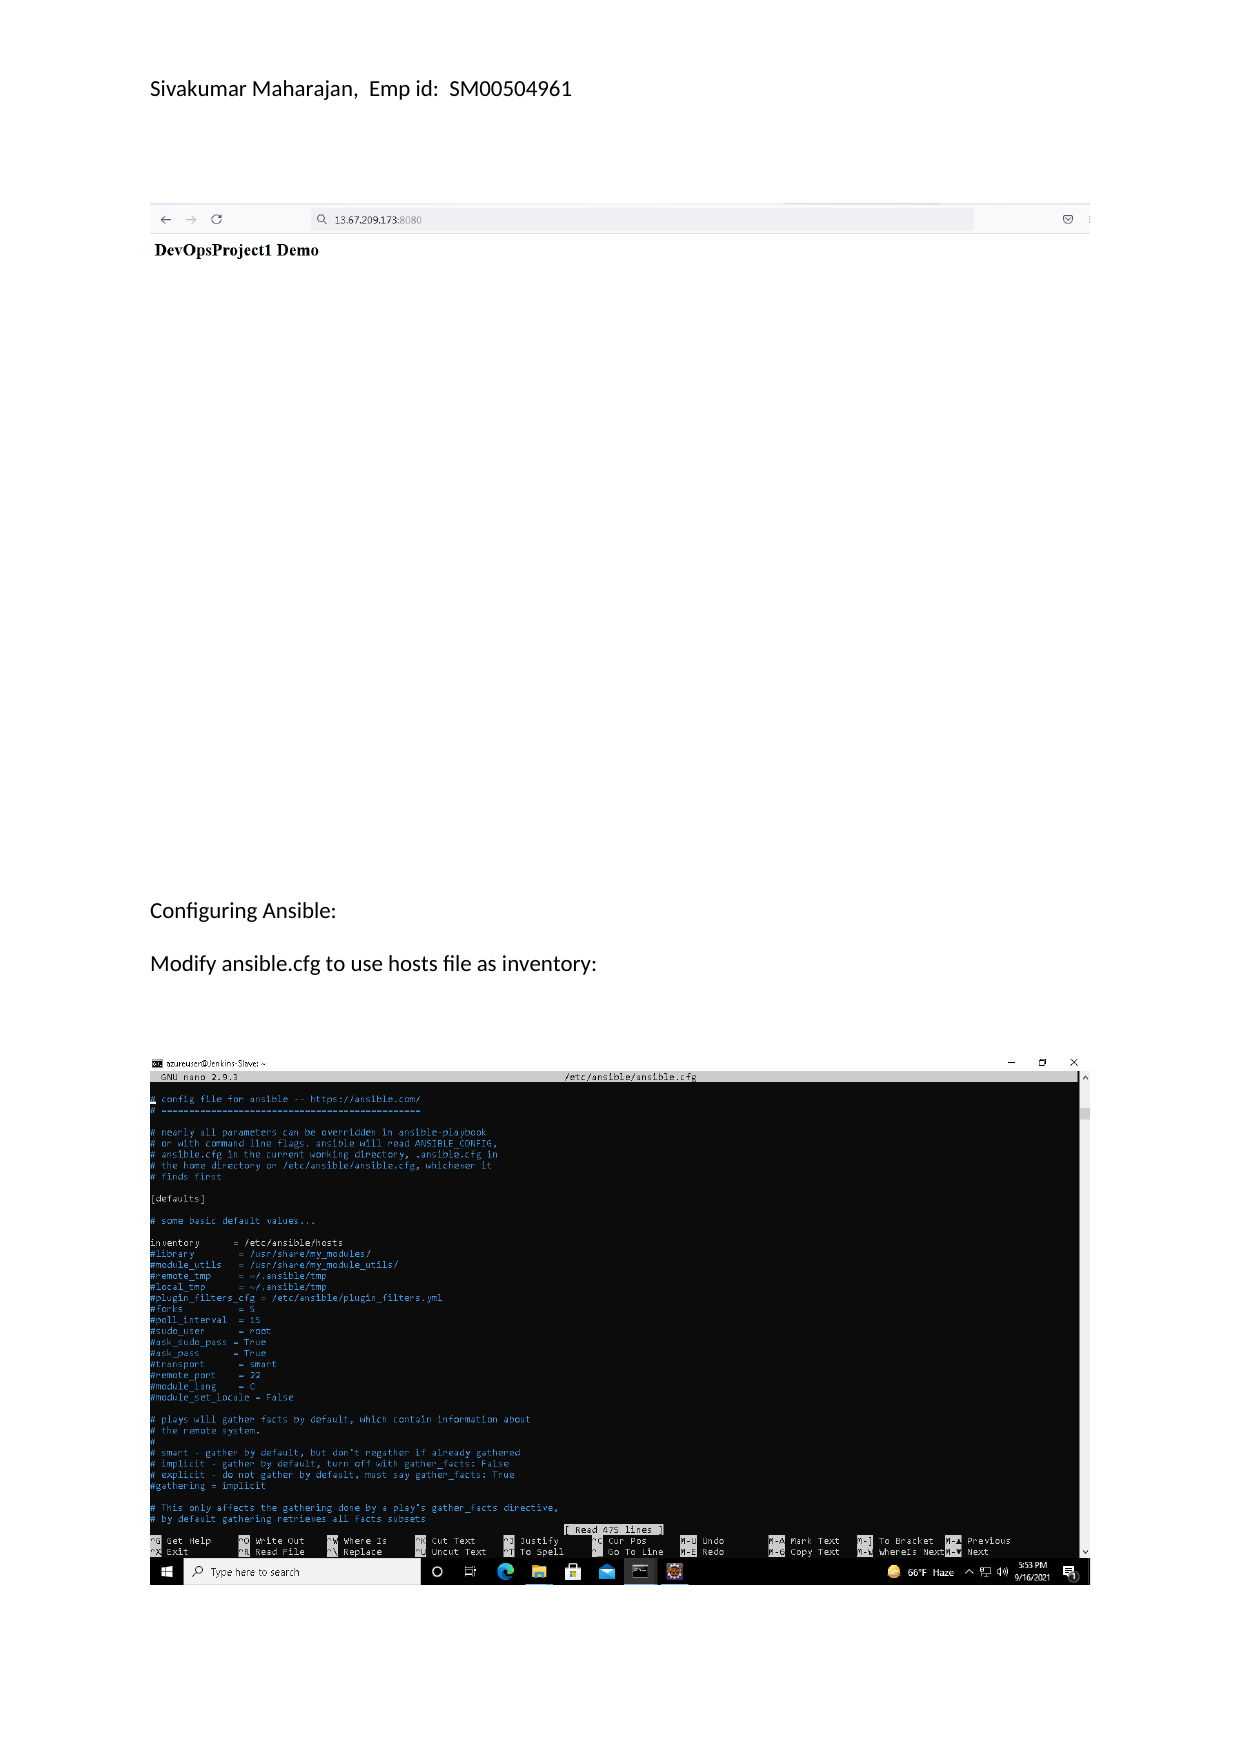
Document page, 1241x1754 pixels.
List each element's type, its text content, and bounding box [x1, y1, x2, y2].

text Modify ansible.cfg to use hosts file as inventory: [150, 949, 1090, 978]
text Configuring Ansible: [150, 897, 1090, 924]
picture [150, 203, 1091, 554]
picture [150, 1055, 1091, 1585]
